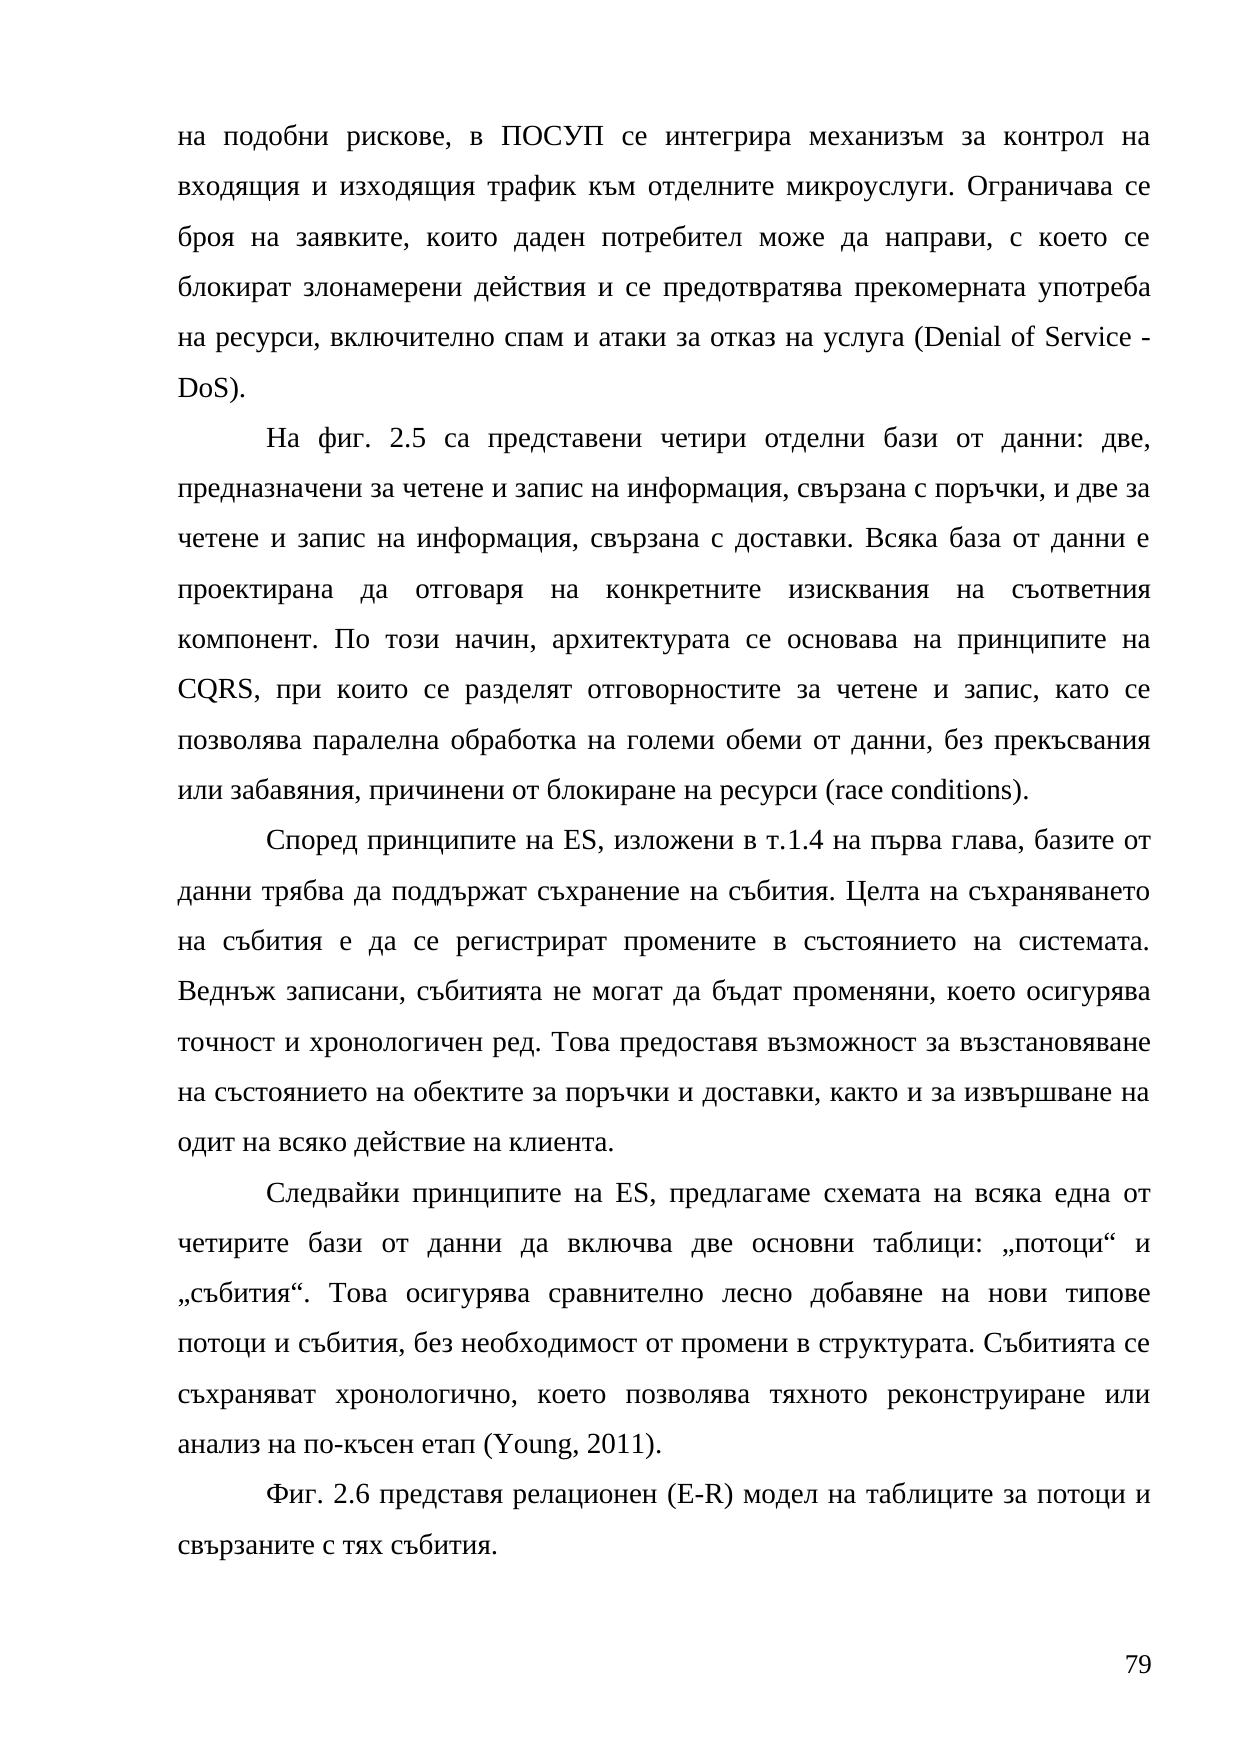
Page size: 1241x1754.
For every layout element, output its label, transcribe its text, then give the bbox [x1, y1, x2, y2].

text Според принципите на ES, изложени в т.1.4 на първа глава, базите от данни трябва да поддържат съхранение на събития. Целта на съхраняването на събития е да се регистрират промените в състоянието на системата. Веднъж записани, събитията не могат да бъдат променяни, което осигурява точност и хронологичен ред. Това предоставя възможност за възстановяване на състоянието на обектите за поръчки и доставки, както и за извършване на одит на всяко действие на клиента. [177, 822, 1152, 1158]
text На фиг. 2.5 са представени четири отделни бази от данни: две, предназначени за четене и запис на информация, свързана с поръчки, и две за четене и запис на информация, свързана с доставки. Всяка база от данни е проектирана да отговаря на конкретните изисквания на съответния компонент. По този начин, архитектурата се основава на принципите на CQRS, при които се разделят отговорностите за четене и запис, като се позволява паралелна обработка на големи обеми от данни, без прекъсвания или забавяния, причинени от блокиране на ресурси (race conditions). [177, 420, 1152, 806]
text Следвайки принципите на ES, предлагаме схемата на всяка една от четирите бази от данни да включва две основни таблици: „потоци“ и „събития“. Това осигурява сравнително лесно добавяне на нови типове потоци и събития, без необходимост от промени в структурата. Събитията се съхраняват хронологично, което позволява тяхното реконструиране или анализ на по-късен етап (Young, 2011). [177, 1175, 1152, 1460]
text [177, 118, 1152, 403]
text Фиг. 2.6 представя релационен (E-R) модел на таблиците за потоци и свързаните с тях събития. [177, 1477, 1152, 1560]
